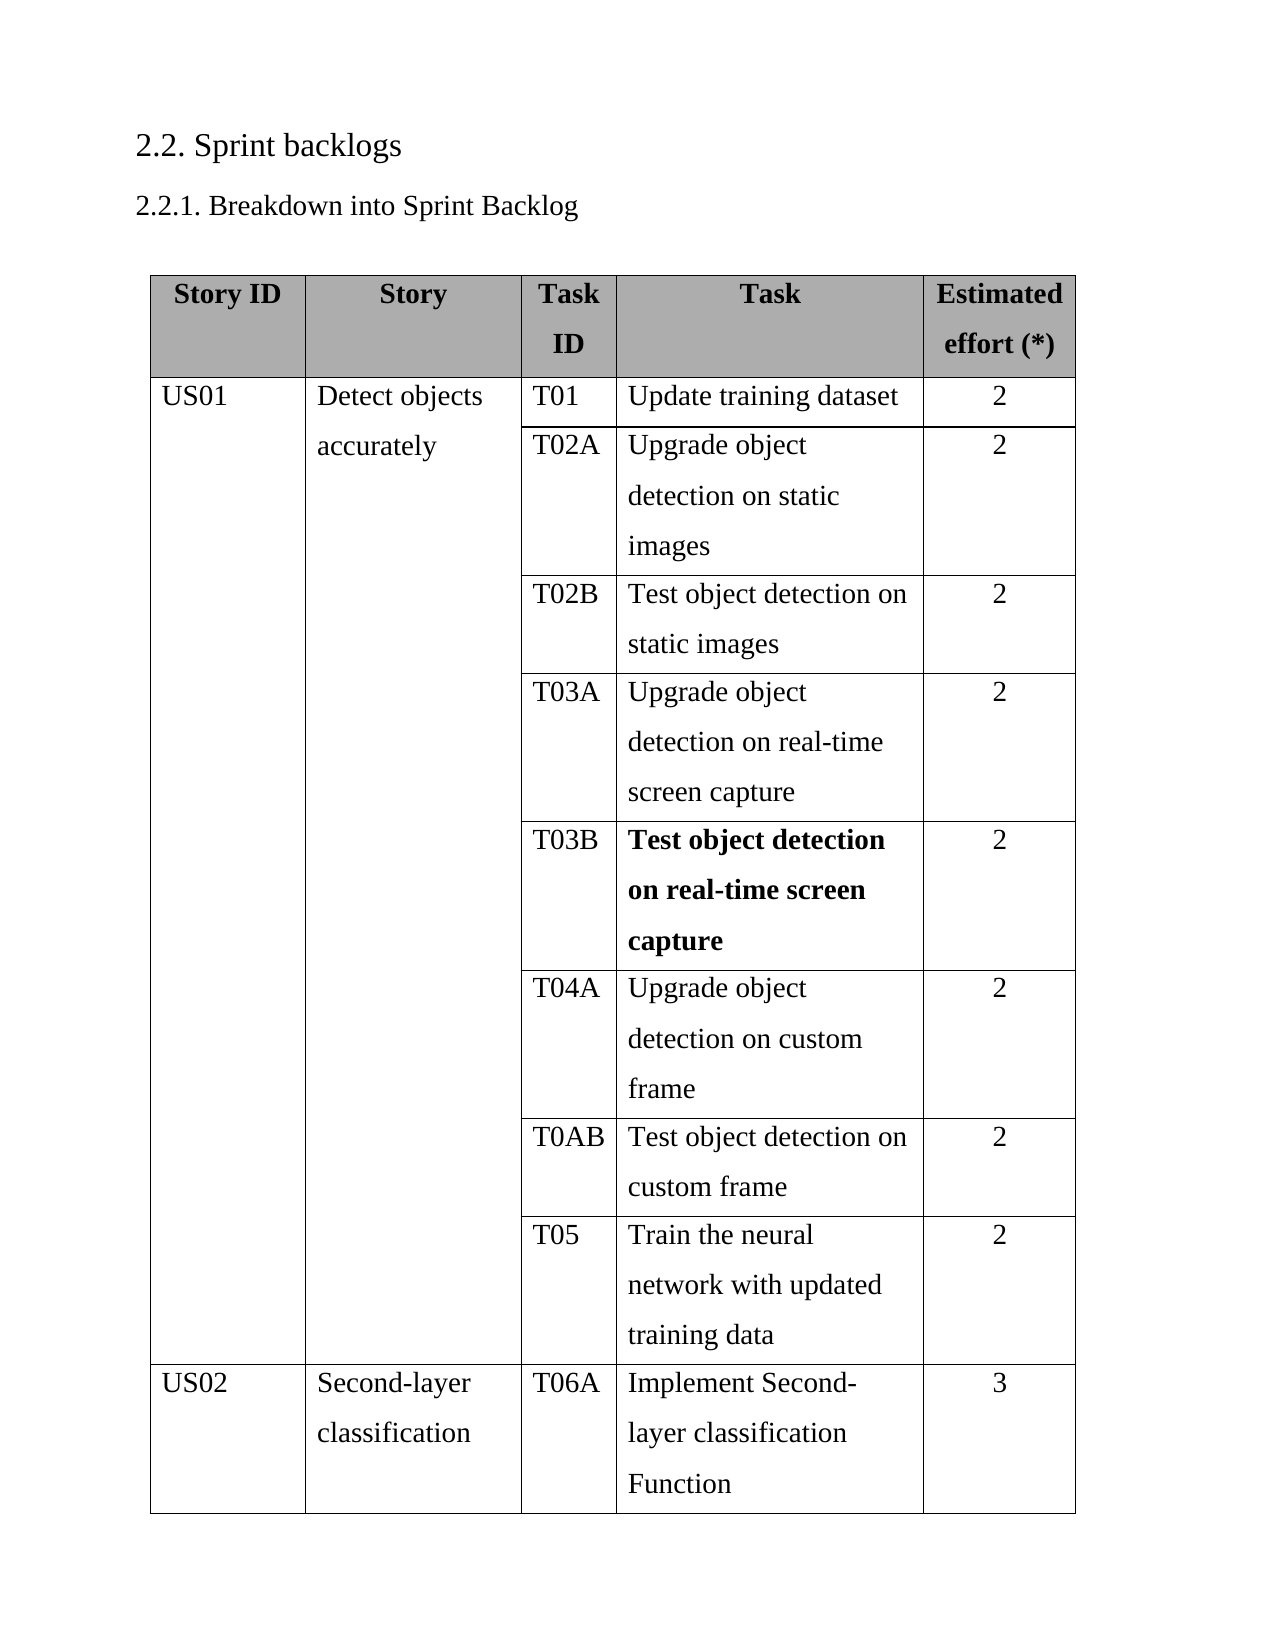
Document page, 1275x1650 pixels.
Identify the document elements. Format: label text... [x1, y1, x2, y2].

table_cell 2 [924, 674, 1075, 821]
table_cell US02 [151, 1365, 305, 1512]
table_cell Implement Second-layer classification Function [617, 1365, 923, 1512]
table_cell Upgrade object detection on static images [617, 428, 923, 575]
table_cell 2 [924, 576, 1075, 673]
table_cell T04A [522, 971, 616, 1118]
table_cell Train the neural network with updated training data [617, 1217, 923, 1364]
table_cell Detect objects accurately [306, 378, 521, 1364]
table_header Story ID [151, 276, 305, 377]
table_cell 2 [924, 428, 1075, 575]
table_cell Second-layer classification [306, 1365, 521, 1512]
table_cell Test object detection on custom frame [617, 1119, 923, 1216]
table_cell Test object detection on real-time screen capture [617, 822, 923, 969]
table_cell 2 [924, 1217, 1075, 1364]
table_cell Upgrade object detection on real-time screen capture [617, 674, 923, 821]
table_cell T06A [522, 1365, 616, 1512]
table_cell Update training dataset [617, 378, 923, 426]
table_cell 2 [924, 378, 1075, 426]
table_header Task [617, 276, 923, 377]
table_header Estimated effort (*) [924, 276, 1075, 377]
table_cell 2 [924, 971, 1075, 1118]
table_cell 2 [924, 822, 1075, 969]
table_cell Upgrade object detection on custom frame [617, 971, 923, 1118]
table_cell T02A [522, 428, 616, 575]
text 2.2. Sprint backlogs [135, 125, 1167, 163]
table_cell T05 [522, 1217, 616, 1364]
table_cell 3 [924, 1365, 1075, 1512]
table_cell T03B [522, 822, 616, 969]
table_cell T0AB [522, 1119, 616, 1216]
table_cell T02B [522, 576, 616, 673]
table_cell 2 [924, 1119, 1075, 1216]
table_cell T01 [522, 378, 616, 426]
table_cell US01 [151, 378, 305, 1364]
table_cell T03A [522, 674, 616, 821]
text 2.2.1. Breakdown into Sprint Backlog [135, 188, 1167, 222]
table_header Task ID [522, 276, 616, 377]
table_header Story [306, 276, 521, 377]
table_cell Test object detection on static images [617, 576, 923, 673]
